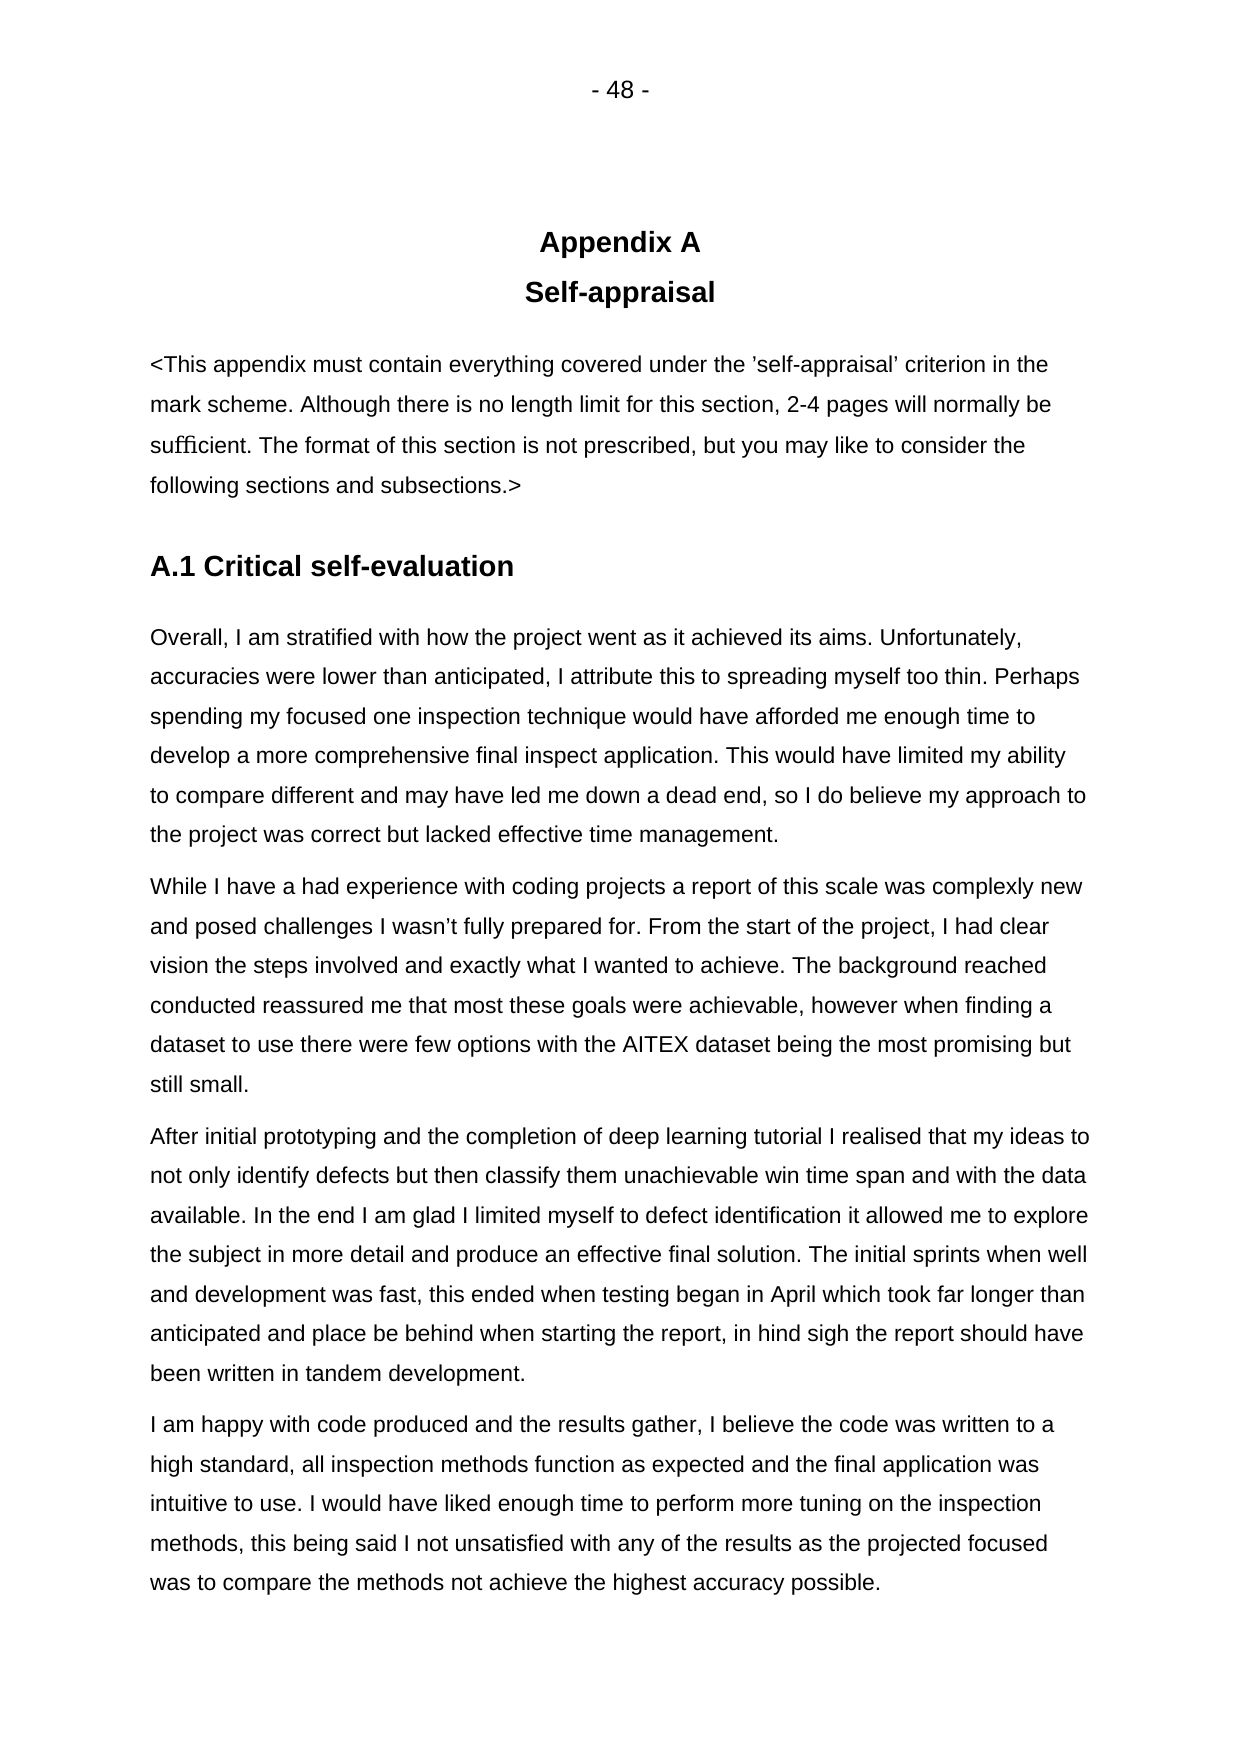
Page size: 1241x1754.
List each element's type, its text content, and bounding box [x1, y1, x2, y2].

text I am happy with code produced and the results gather, I believe the code was written to a high standard, all inspection methods function as expected and the final application was intuitive to use. I would have liked enough time to perform more tuning on the inspection methods, this being said I not unsatisfied with any of the results as the projected focused was to compare the methods not achieve the highest accuracy possible. [150, 1411, 1090, 1596]
subtitle Appendix A Self-appraisal [150, 225, 1090, 309]
text While I have a had experience with coding projects a report of this scale was complexly new and posed challenges I wasn’t fully prepared for. From the start of the project, I had clear vision the steps involved and exactly what I wanted to achieve. The background reached conducted reassured me that most these goals were achievable, however when finding a dataset to use there were few options with the AITEX dataset being the most promising but still small. [150, 873, 1090, 1097]
text Overall, I am stratified with how the project went as it achieved its aims. Unfortunately, accuracies were lower than anticipated, I attribute this to spreading myself too thin. Perhaps spending my focused one inspection technique would have afforded me enough time to develop a more comprehensive final inspect application. This would have limited my ability to compare different and may have led me down a dead end, so I do believe my approach to the project was correct but lacked effective time management. [150, 624, 1090, 848]
text After initial prototyping and the completion of deep learning tutorial I realised that my ideas to not only identify defects but then classify them unachievable win time span and with the data available. In the end I am glad I limited myself to defect identification it allowed me to explore the subject in more detail and produce an effective final solution. The initial sprints when well and development was fast, this ended when testing began in April which took far longer than anticipated and place be behind when starting the report, in hind sigh the report should have been written in tandem development. [150, 1123, 1090, 1386]
text <This appendix must contain everything covered under the ’self-appraisal’ criterion in the mark scheme. Although there is no length limit for this section, 2-4 pages will normally be suﬃcient. The format of this section is not prescribed, but you may like to consider the following sections and subsections.> [150, 351, 1090, 498]
subtitle A.1 Critical self-evaluation [150, 548, 1090, 582]
